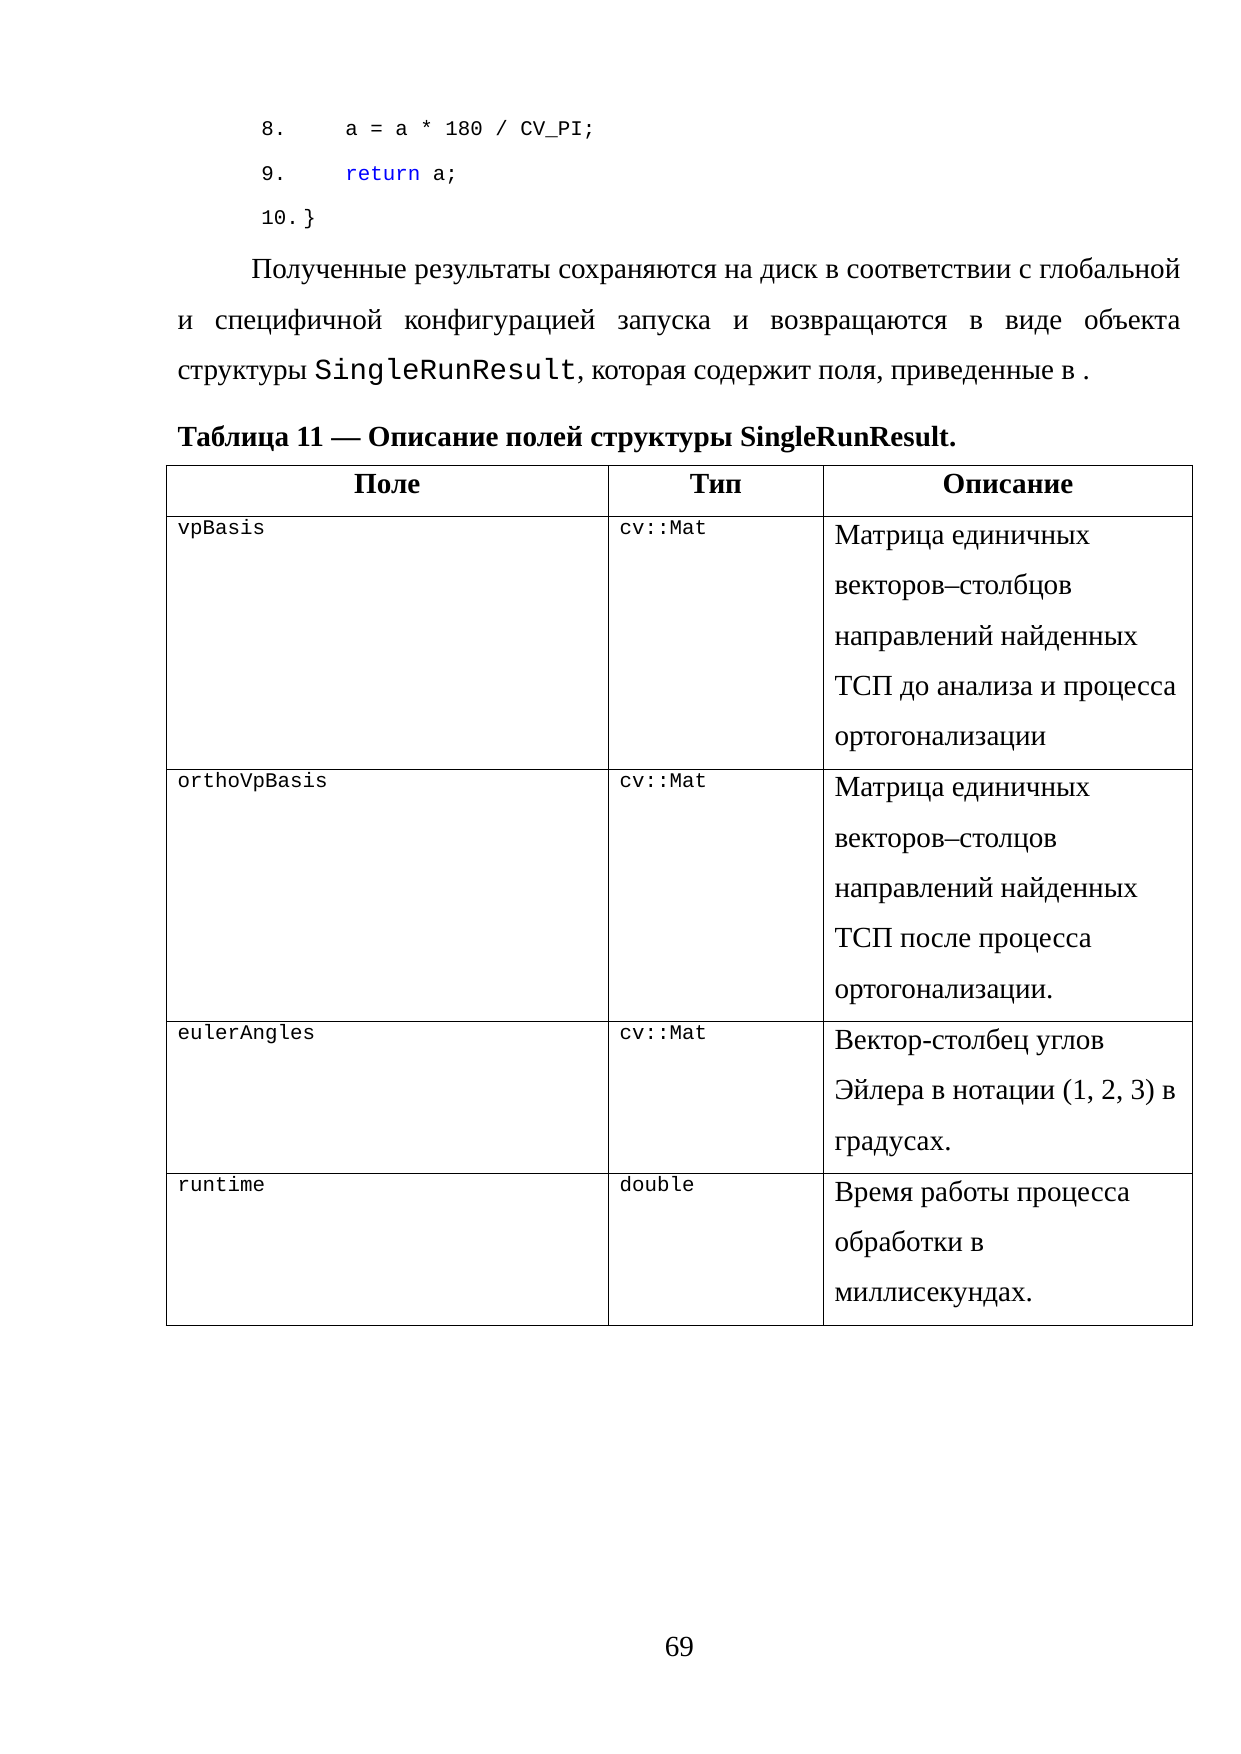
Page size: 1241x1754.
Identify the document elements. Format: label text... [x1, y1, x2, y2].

table_cell Вектор-столбец углов Эйлера в нотации (1, 2, 3) в градусах. [824, 1022, 1192, 1173]
text Полученные результаты сохраняются на диск в соответствии с глобальной и специфичной конфигурацией запуска и возвращаются в виде объекта структуры SingleRunResult, которая содержит поля, приведенные в . [177, 252, 1181, 388]
list return a; [261, 163, 1181, 186]
table_header Тип [609, 466, 823, 516]
table_cell cv::Mat [609, 517, 823, 768]
table_cell Матрица единичных векторов–столцов направлений найденных ТСП после процесса ортогонализации. [824, 770, 1192, 1021]
list } [261, 207, 1181, 231]
table_cell runtime [167, 1174, 608, 1325]
table_header Поле [167, 466, 608, 516]
table_cell double [609, 1174, 823, 1325]
table_cell Матрица единичных векторов–столбцов направлений найденных ТСП до анализа и процесса ортогонализации [824, 517, 1192, 768]
table_cell orthoVpBasis [167, 770, 608, 1021]
table_cell vpBasis [167, 517, 608, 768]
table_cell Время работы процесса обработки в миллисекундах. [824, 1174, 1192, 1325]
table_cell cv::Mat [609, 770, 823, 1021]
list a = a * 180 / CV_PI; [261, 118, 1181, 142]
table_cell eulerAngles [167, 1022, 608, 1173]
table_header Описание [824, 466, 1192, 516]
table_cell cv::Mat [609, 1022, 823, 1173]
